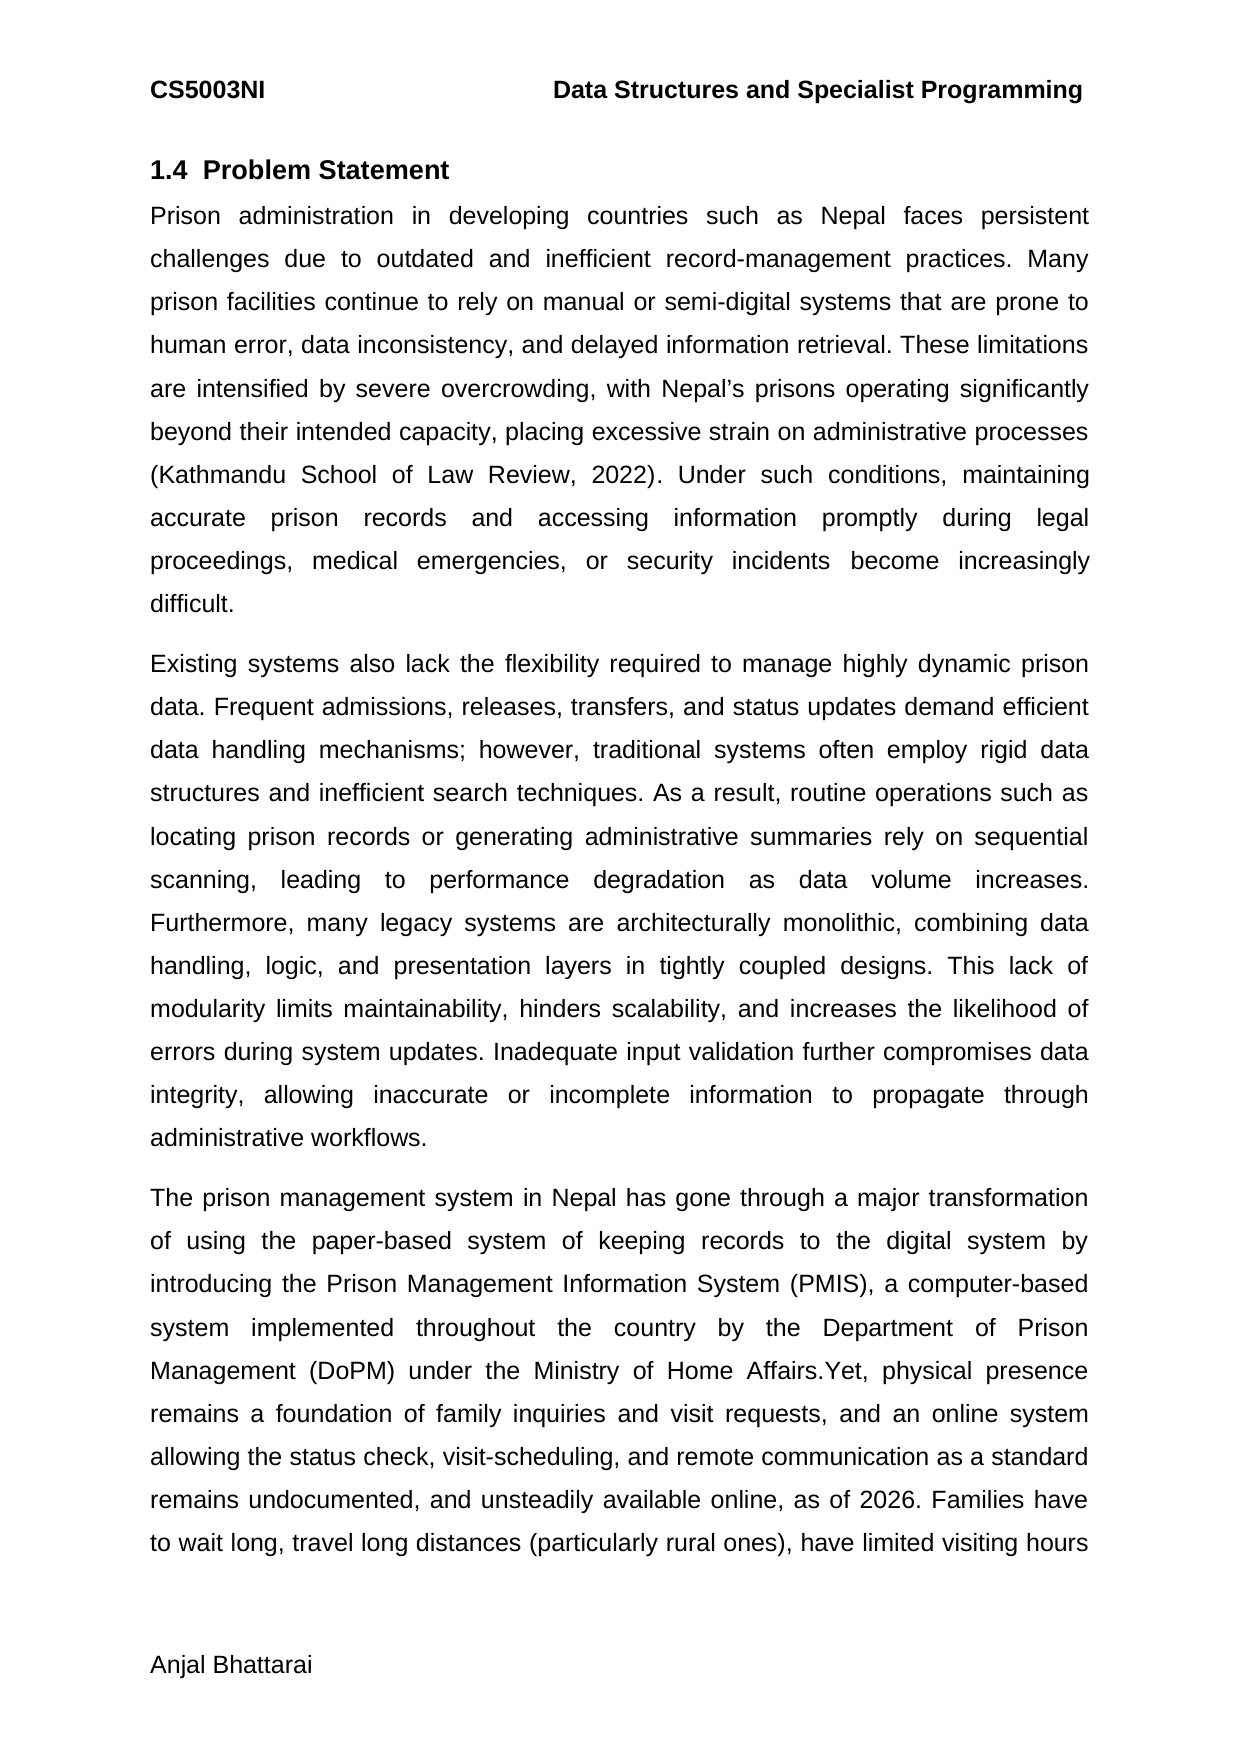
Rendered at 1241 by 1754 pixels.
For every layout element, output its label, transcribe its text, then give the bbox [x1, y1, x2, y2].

text Existing systems also lack the flexibility required to manage highly dynamic prison data. Frequent admissions, releases, transfers, and status updates demand efficient data handling mechanisms; however, traditional systems often employ rigid data structures and inefficient search techniques. As a result, routine operations such as locating prison records or generating administrative summaries rely on sequential scanning, leading to performance degradation as data volume increases. Furthermore, many legacy systems are architecturally monolithic, combining data handling, logic, and presentation layers in tightly coupled designs. This lack of modularity limits maintainability, hinders scalability, and increases the likelihood of errors during system updates. Inadequate input validation further compromises data integrity, allowing inaccurate or incomplete information to propagate through administrative workflows. [150, 649, 1090, 1152]
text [150, 1183, 1090, 1557]
subtitle 1.4 Problem Statement [150, 154, 1090, 185]
text Prison administration in developing countries such as Nepal faces persistent challenges due to outdated and inefficient record-management practices. Many prison facilities continue to rely on manual or semi-digital systems that are prone to human error, data inconsistency, and delayed information retrieval. These limitations are intensified by severe overcrowding, with Nepal’s prisons operating significantly beyond their intended capacity, placing excessive strain on administrative processes . Under such conditions, maintaining accurate prison records and accessing information promptly during legal proceedings, medical emergencies, or security incidents become increasingly difficult. [150, 201, 1090, 618]
